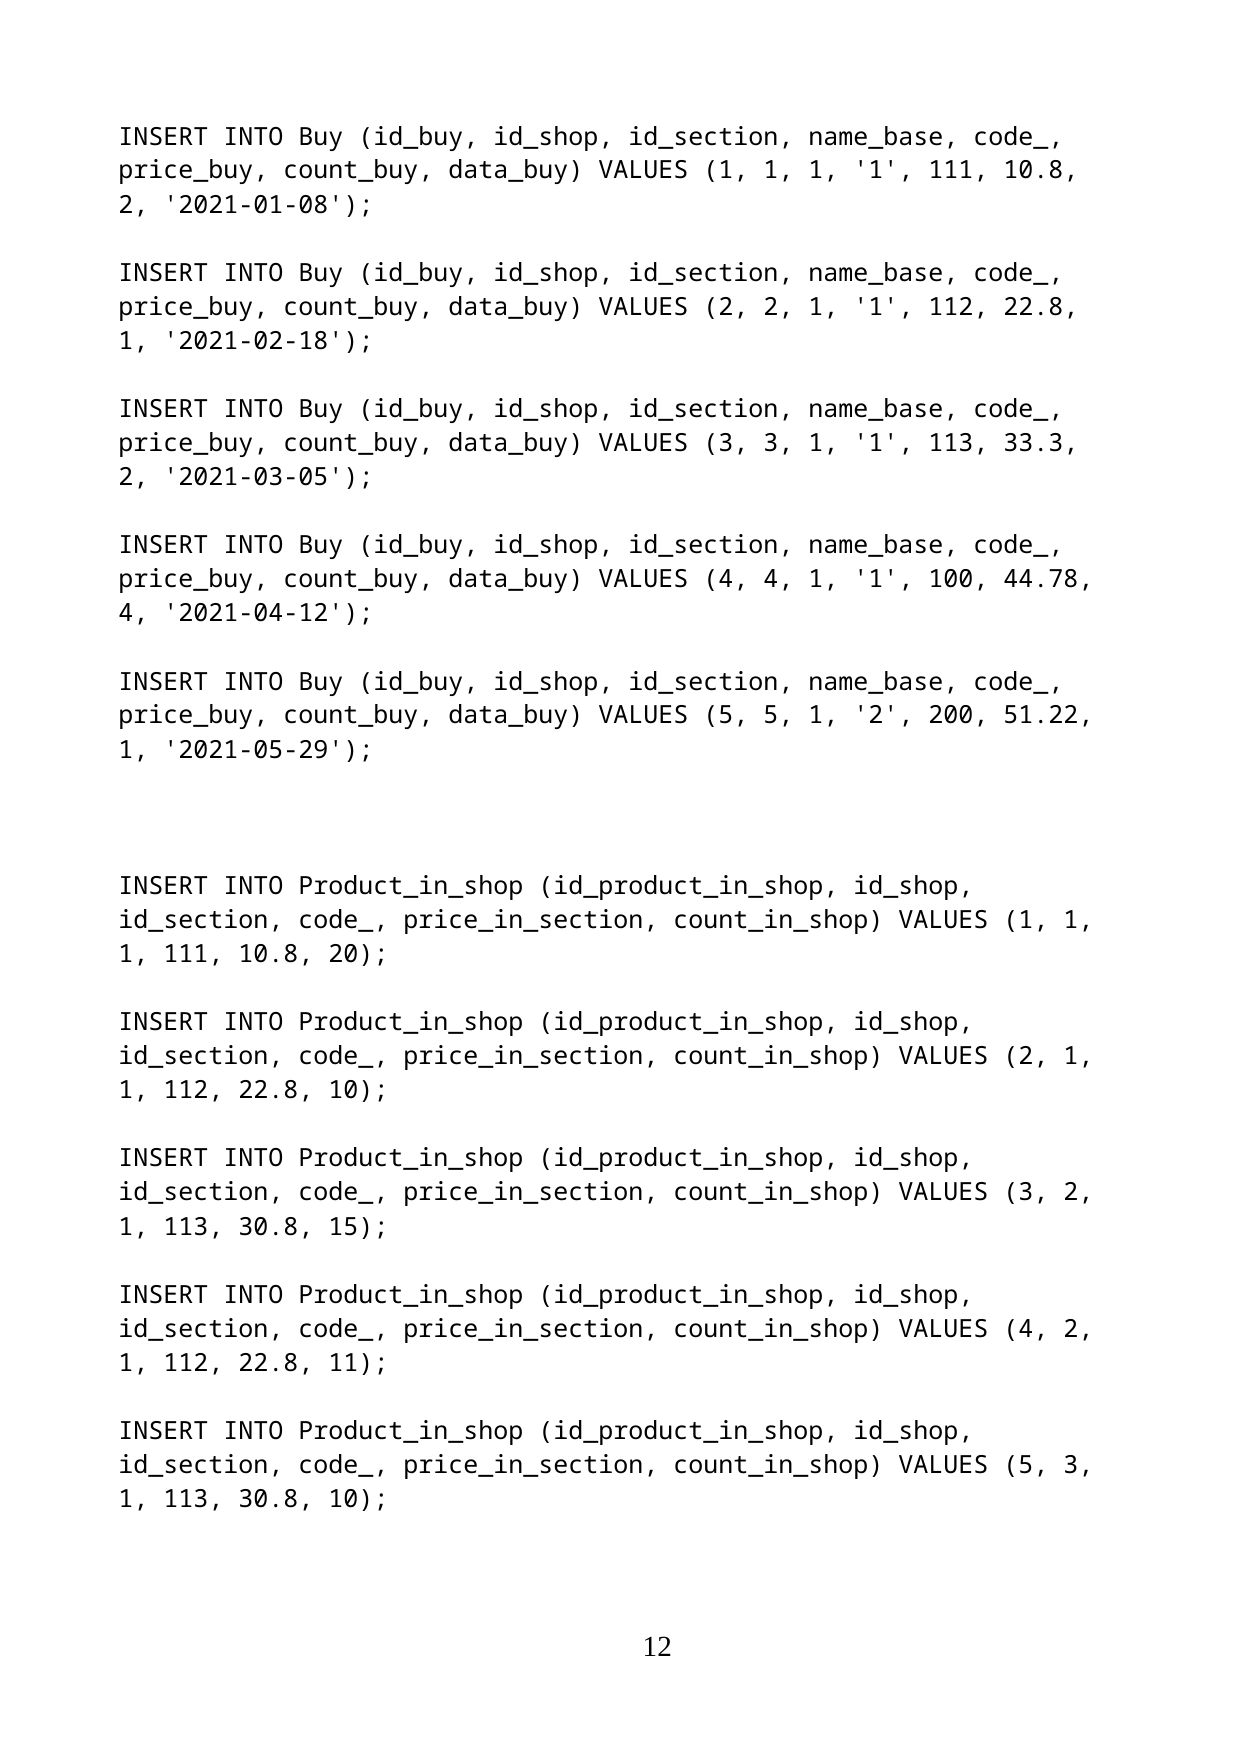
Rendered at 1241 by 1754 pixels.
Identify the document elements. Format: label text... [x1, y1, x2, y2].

text INSERT INTO Buy (id_buy, id_shop, id_section, name_base, code_, price_buy, count_buy, data_buy) VALUES (1, 1, 1, '1', 111, 10.8, 2, '2021-01-08'); [118, 118, 1122, 220]
text INSERT INTO Product_in_shop (id_product_in_shop, id_shop, id_section, code_, price_in_section, count_in_shop) VALUES (3, 2, 1, 113, 30.8, 15); [118, 1140, 1122, 1242]
text INSERT INTO Product_in_shop (id_product_in_shop, id_shop, id_section, code_, price_in_section, count_in_shop) VALUES (5, 3, 1, 113, 30.8, 10); [118, 1412, 1122, 1515]
text INSERT INTO Buy (id_buy, id_shop, id_section, name_base, code_, price_buy, count_buy, data_buy) VALUES (2, 2, 1, '1', 112, 22.8, 1, '2021-02-18'); [118, 254, 1122, 357]
text INSERT INTO Product_in_shop (id_product_in_shop, id_shop, id_section, code_, price_in_section, count_in_shop) VALUES (2, 1, 1, 112, 22.8, 10); [118, 1004, 1122, 1106]
text INSERT INTO Product_in_shop (id_product_in_shop, id_shop, id_section, code_, price_in_section, count_in_shop) VALUES (1, 1, 1, 111, 10.8, 20); [118, 867, 1122, 970]
text INSERT INTO Buy (id_buy, id_shop, id_section, name_base, code_, price_buy, count_buy, data_buy) VALUES (5, 5, 1, '2', 200, 51.22, 1, '2021-05-29'); [118, 663, 1122, 765]
text INSERT INTO Buy (id_buy, id_shop, id_section, name_base, code_, price_buy, count_buy, data_buy) VALUES (3, 3, 1, '1', 113, 33.3, 2, '2021-03-05'); [118, 391, 1122, 493]
text INSERT INTO Product_in_shop (id_product_in_shop, id_shop, id_section, code_, price_in_section, count_in_shop) VALUES (4, 2, 1, 112, 22.8, 11); [118, 1276, 1122, 1378]
text INSERT INTO Buy (id_buy, id_shop, id_section, name_base, code_, price_buy, count_buy, data_buy) VALUES (4, 4, 1, '1', 100, 44.78, 4, '2021-04-12'); [118, 527, 1122, 629]
